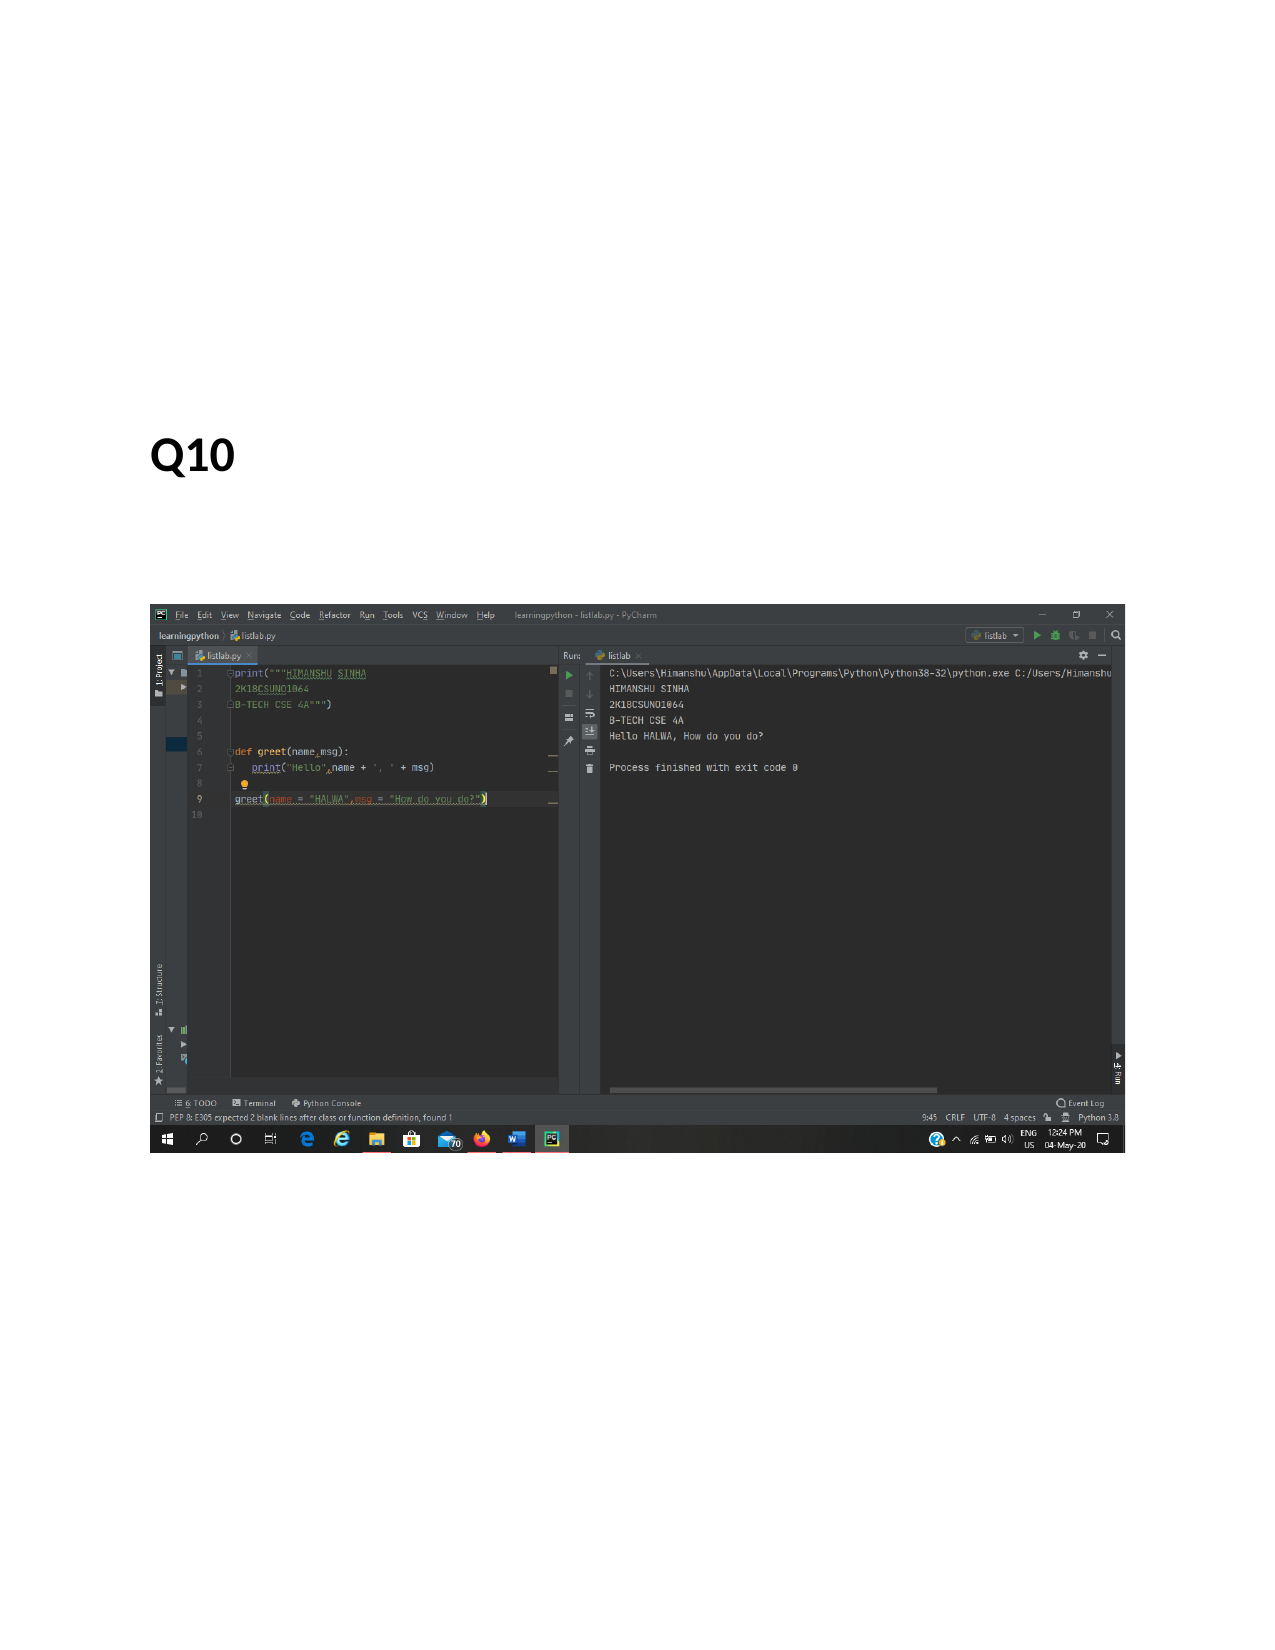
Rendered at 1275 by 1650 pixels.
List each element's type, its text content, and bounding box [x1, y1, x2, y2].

text Q10 [150, 423, 1125, 484]
picture [150, 604, 1125, 1153]
